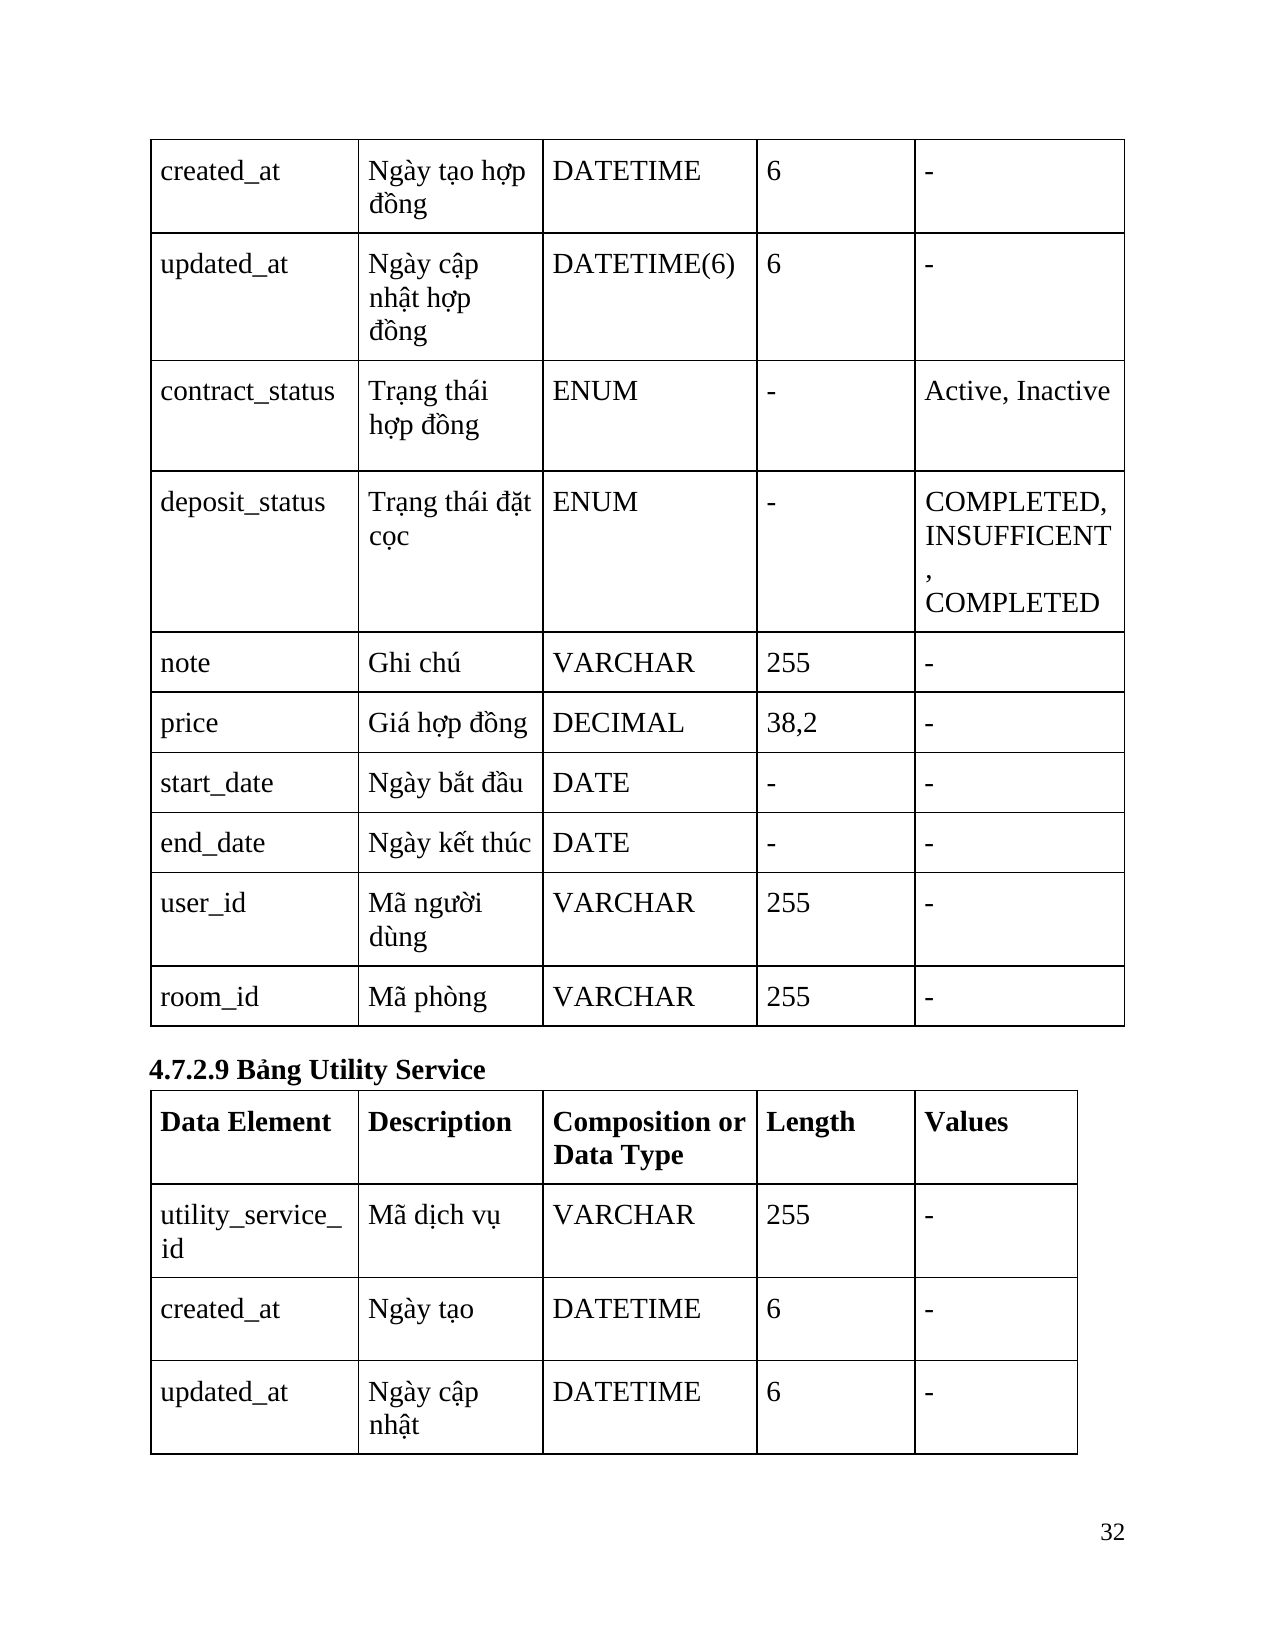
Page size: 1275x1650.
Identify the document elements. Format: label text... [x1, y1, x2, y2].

table_cell - [916, 693, 1124, 751]
table_cell - [916, 967, 1124, 1025]
table_cell price [152, 693, 358, 751]
table_cell - [916, 813, 1124, 872]
table_cell Ngày cập nhật [359, 1361, 542, 1453]
table_cell - [916, 753, 1124, 811]
table_cell DATETIME [544, 1278, 756, 1360]
table_cell VARCHAR [544, 1185, 756, 1277]
table_cell Giá hợp đồng [359, 693, 542, 751]
table_cell - [916, 140, 1124, 232]
table_cell note [152, 633, 358, 691]
table_cell ENUM [544, 472, 756, 631]
table_cell end_date [152, 813, 358, 872]
table_cell 6 [758, 1361, 914, 1453]
table_cell 255 [758, 873, 914, 965]
table_header Values [916, 1091, 1077, 1183]
table_cell - [758, 361, 914, 470]
table_cell Mã phòng [359, 967, 542, 1025]
table_cell DATETIME(6) [544, 234, 756, 359]
table_cell DATE [544, 753, 756, 811]
table_header Length [758, 1091, 914, 1183]
table_header Data Element [152, 1091, 358, 1183]
table_cell user_id [152, 873, 358, 965]
table_cell Ghi chú [359, 633, 542, 691]
table_cell 255 [758, 633, 914, 691]
table_cell VARCHAR [544, 967, 756, 1025]
table_cell updated_at [152, 234, 358, 359]
table_cell updated_at [152, 1361, 358, 1453]
table_cell Ngày bắt đầu [359, 753, 542, 811]
table_cell - [916, 873, 1124, 965]
table_cell 6 [758, 140, 914, 232]
table_cell 6 [758, 1278, 914, 1360]
table_header Composition or Data Type [544, 1091, 756, 1183]
table_cell created_at [152, 140, 358, 232]
table_cell room_id [152, 967, 358, 1025]
table_cell - [916, 1278, 1077, 1360]
table_cell Mã người dùng [359, 873, 542, 965]
table_cell DATE [544, 813, 756, 872]
table_cell Mã dịch vụ [359, 1185, 542, 1277]
table_cell - [916, 633, 1124, 691]
table_cell Ngày tạo [359, 1278, 542, 1360]
table_cell utility_service_id [152, 1185, 358, 1277]
table_cell contract_status [152, 361, 358, 470]
table_cell 255 [758, 1185, 914, 1277]
table_cell VARCHAR [544, 873, 756, 965]
table_cell - [758, 472, 914, 631]
subtitle 4.7.2.9 Bảng Utility Service [149, 1052, 1125, 1085]
table_cell ENUM [544, 361, 756, 470]
table_cell deposit_status [152, 472, 358, 631]
table_cell Trạng thái hợp đồng [359, 361, 542, 470]
table_cell Ngày cập nhật hợp đồng [359, 234, 542, 359]
table_cell created_at [152, 1278, 358, 1360]
table_cell - [916, 1185, 1077, 1277]
table_cell 6 [758, 234, 914, 359]
table_cell Ngày tạo hợp đồng [359, 140, 542, 232]
table_header Description [359, 1091, 542, 1183]
table_cell DATETIME [544, 140, 756, 232]
table_cell - [916, 234, 1124, 359]
table_cell Trạng thái đặt cọc [359, 472, 542, 631]
table_cell DECIMAL [544, 693, 756, 751]
table_cell - [758, 813, 914, 872]
table_cell Active, Inactive [916, 361, 1124, 470]
table_cell start_date [152, 753, 358, 811]
table_cell 38,2 [758, 693, 914, 751]
table_cell COMPLETED, INSUFFICENT, COMPLETED [916, 472, 1124, 631]
table_cell VARCHAR [544, 633, 756, 691]
table_cell - [916, 1361, 1077, 1453]
table_cell 255 [758, 967, 914, 1025]
table_cell Ngày kết thúc [359, 813, 542, 872]
table_cell - [758, 753, 914, 811]
table_cell DATETIME [544, 1361, 756, 1453]
